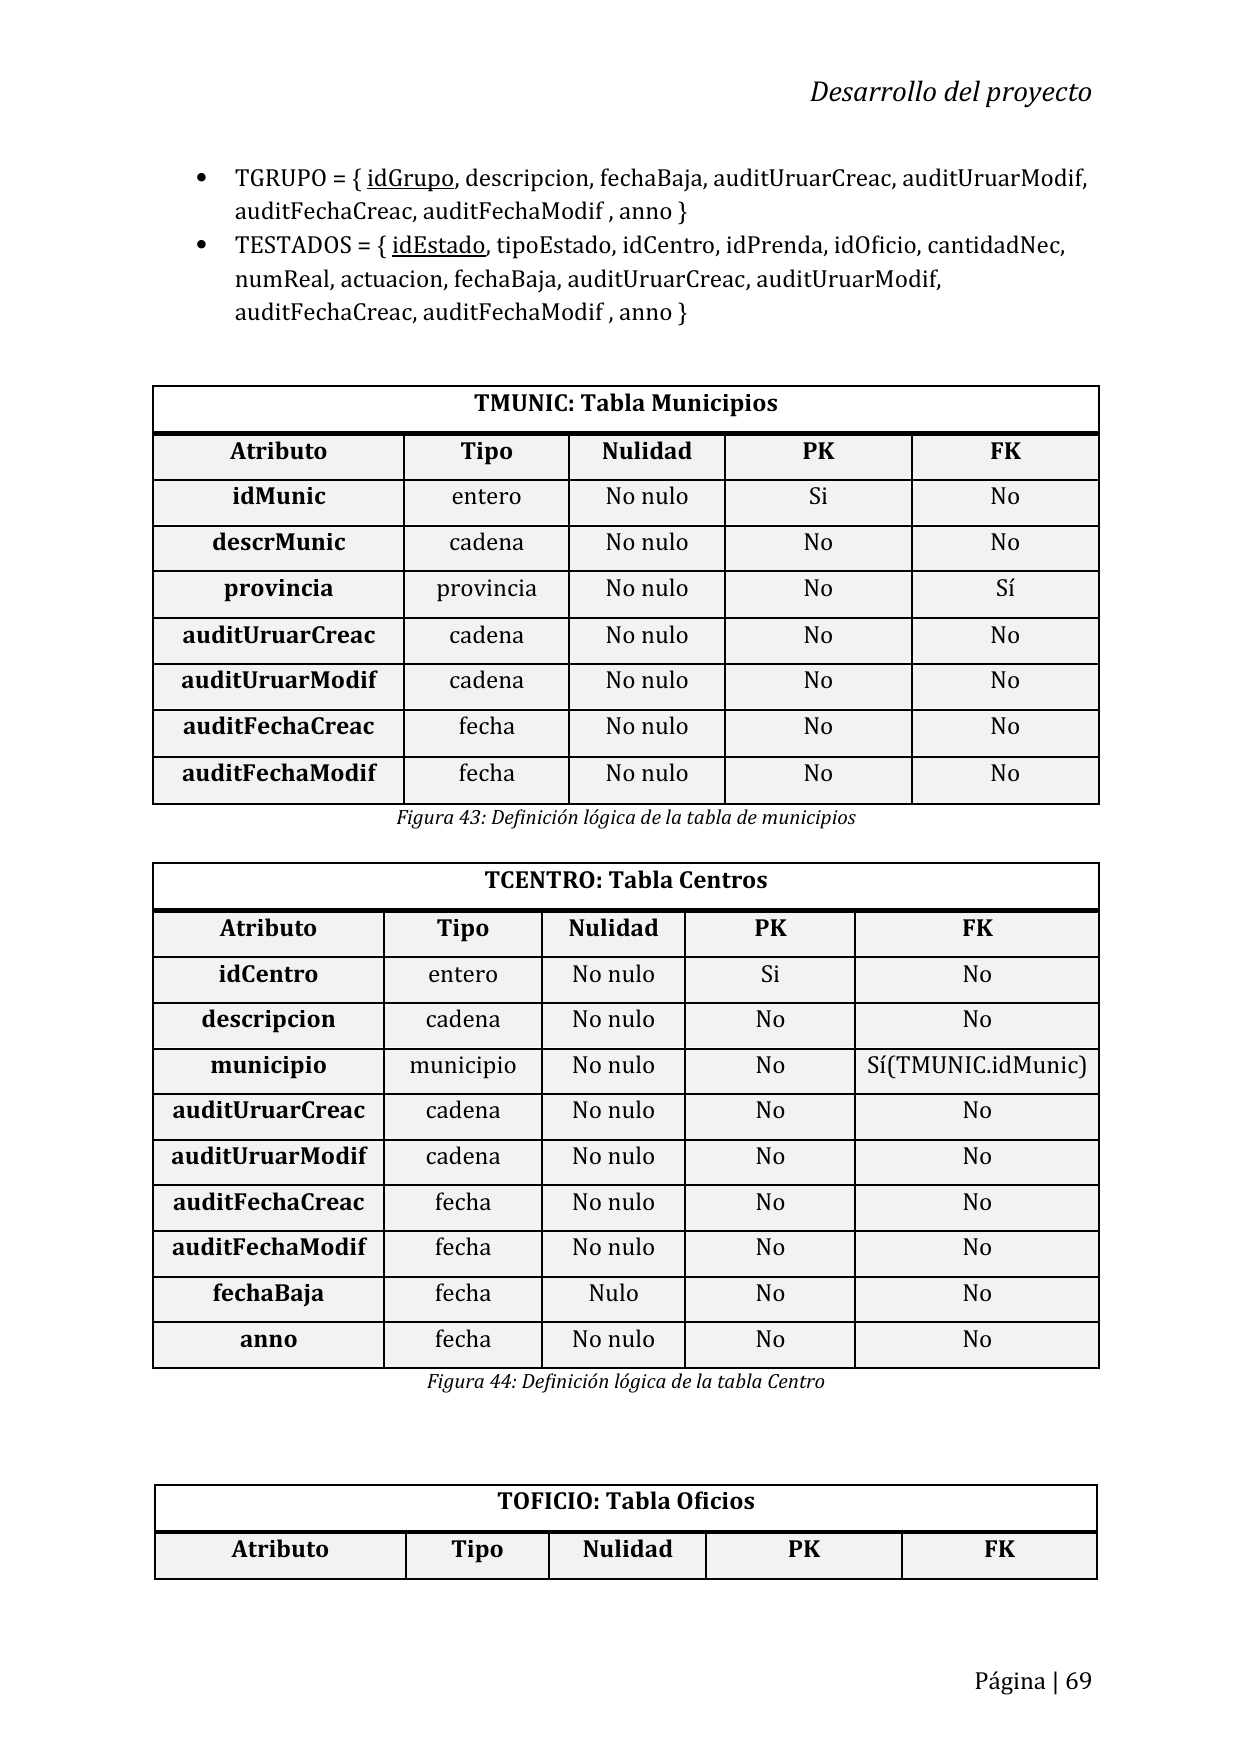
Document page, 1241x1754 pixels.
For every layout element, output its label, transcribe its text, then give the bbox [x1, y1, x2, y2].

table_cell auditUruarCreac [154, 1095, 383, 1139]
table_cell No [686, 1278, 854, 1321]
table_cell No [856, 1004, 1098, 1047]
table_header TOFICIO: Tabla Oficios [156, 1486, 1096, 1529]
table_cell cadena [385, 1141, 541, 1184]
table_cell No [856, 1323, 1098, 1367]
table_cell No nulo [570, 711, 724, 756]
table_cell No nulo [543, 1095, 684, 1139]
table_cell No [856, 1232, 1098, 1276]
table_cell auditFechaCreac [154, 711, 403, 756]
table_cell cadena [405, 619, 568, 663]
table_cell PK [707, 1534, 901, 1578]
table_cell descrMunic [154, 527, 403, 570]
table_cell auditFechaCreac [154, 1186, 383, 1230]
table_cell No [726, 619, 911, 663]
table_cell municipio [154, 1050, 383, 1093]
table_cell provincia [405, 572, 568, 617]
table_cell fecha [405, 758, 568, 803]
table_cell Sí(TMUNIC.idMunic) [856, 1050, 1098, 1093]
table_cell No nulo [570, 481, 724, 524]
table_cell cadena [405, 665, 568, 708]
table_cell Sí [913, 572, 1098, 617]
table_cell fecha [405, 711, 568, 756]
table_cell auditUruarModif [154, 665, 403, 708]
table_cell entero [385, 958, 541, 1002]
table_cell No [686, 1095, 854, 1139]
table_cell municipio [385, 1050, 541, 1093]
table_cell No nulo [543, 958, 684, 1002]
table_cell PK [726, 436, 911, 479]
table_cell provincia [154, 572, 403, 617]
table_cell auditUruarCreac [154, 619, 403, 663]
table_cell No [726, 711, 911, 756]
table_cell descripcion [154, 1004, 383, 1047]
table_cell No [913, 665, 1098, 708]
table_cell No [913, 481, 1098, 524]
table_cell No [913, 711, 1098, 756]
table_cell PK [686, 913, 854, 956]
table_cell fechaBaja [154, 1278, 383, 1321]
table_cell No [856, 1141, 1098, 1184]
table_cell cadena [385, 1095, 541, 1139]
table_cell auditUruarModif [154, 1141, 383, 1184]
table_cell auditFechaModif [154, 1232, 383, 1276]
table_cell No [913, 758, 1098, 803]
table_header TMUNIC: Tabla Municipios [154, 387, 1098, 431]
table_cell No [913, 619, 1098, 663]
table_cell fecha [385, 1323, 541, 1367]
table_cell Tipo [407, 1534, 548, 1578]
table_cell fecha [385, 1186, 541, 1230]
list TESTADOS = { idEstado, tipoEstado, idCentro, idPrenda, idOficio, cantidadNec, numReal, actuacion, fechaBaja, auditUruarCreac, auditUruarModif, auditFechaCreac, auditFechaModif , anno } [197, 230, 1092, 326]
table_cell Si [726, 481, 911, 524]
table_cell No nulo [570, 665, 724, 708]
table_cell FK [856, 913, 1098, 956]
table_cell cadena [385, 1004, 541, 1047]
table_cell idMunic [154, 481, 403, 524]
table_cell No [856, 958, 1098, 1002]
table_cell No [913, 527, 1098, 570]
table_cell No [686, 1232, 854, 1276]
table_cell No nulo [570, 527, 724, 570]
table_cell No [726, 665, 911, 708]
table_cell No nulo [543, 1323, 684, 1367]
table_cell FK [903, 1534, 1096, 1578]
table_cell No nulo [543, 1186, 684, 1230]
table_cell No [686, 1004, 854, 1047]
table_cell auditFechaModif [154, 758, 403, 803]
table_cell Nulidad [570, 436, 724, 479]
table_cell Nulo [543, 1278, 684, 1321]
table_cell No [686, 1050, 854, 1093]
table_cell No [856, 1186, 1098, 1230]
table_cell No [726, 758, 911, 803]
list TGRUPO = { idGrupo, descripcion, fechaBaja, auditUruarCreac, auditUruarModif, auditFechaCreac, auditFechaModif , anno } [197, 162, 1092, 225]
table_cell idCentro [154, 958, 383, 1002]
table_cell No [856, 1278, 1098, 1321]
table_cell entero [405, 481, 568, 524]
table_cell No nulo [570, 572, 724, 617]
table_cell No [686, 1141, 854, 1184]
table_cell fecha [385, 1278, 541, 1321]
table_cell Atributo [154, 436, 403, 479]
table_cell No nulo [543, 1141, 684, 1184]
table_cell Tipo [405, 436, 568, 479]
table_cell No nulo [543, 1004, 684, 1047]
table_cell Si [686, 958, 854, 1002]
table_cell fecha [385, 1232, 541, 1276]
table_cell Atributo [156, 1534, 405, 1578]
table_cell No nulo [543, 1232, 684, 1276]
table_cell cadena [405, 527, 568, 570]
table_cell No [686, 1186, 854, 1230]
table_cell Nulidad [543, 913, 684, 956]
table_cell No [686, 1323, 854, 1367]
table_cell No [726, 572, 911, 617]
table_cell Atributo [154, 913, 383, 956]
table_cell anno [154, 1323, 383, 1367]
table_cell FK [913, 436, 1098, 479]
table_cell No [856, 1095, 1098, 1139]
table_cell Tipo [385, 913, 541, 956]
table_header TCENTRO: Tabla Centros [154, 864, 1098, 908]
table_cell Nulidad [550, 1534, 705, 1578]
table_cell No [726, 527, 911, 570]
table_cell No nulo [570, 619, 724, 663]
table_cell No nulo [543, 1050, 684, 1093]
table_cell No nulo [570, 758, 724, 803]
